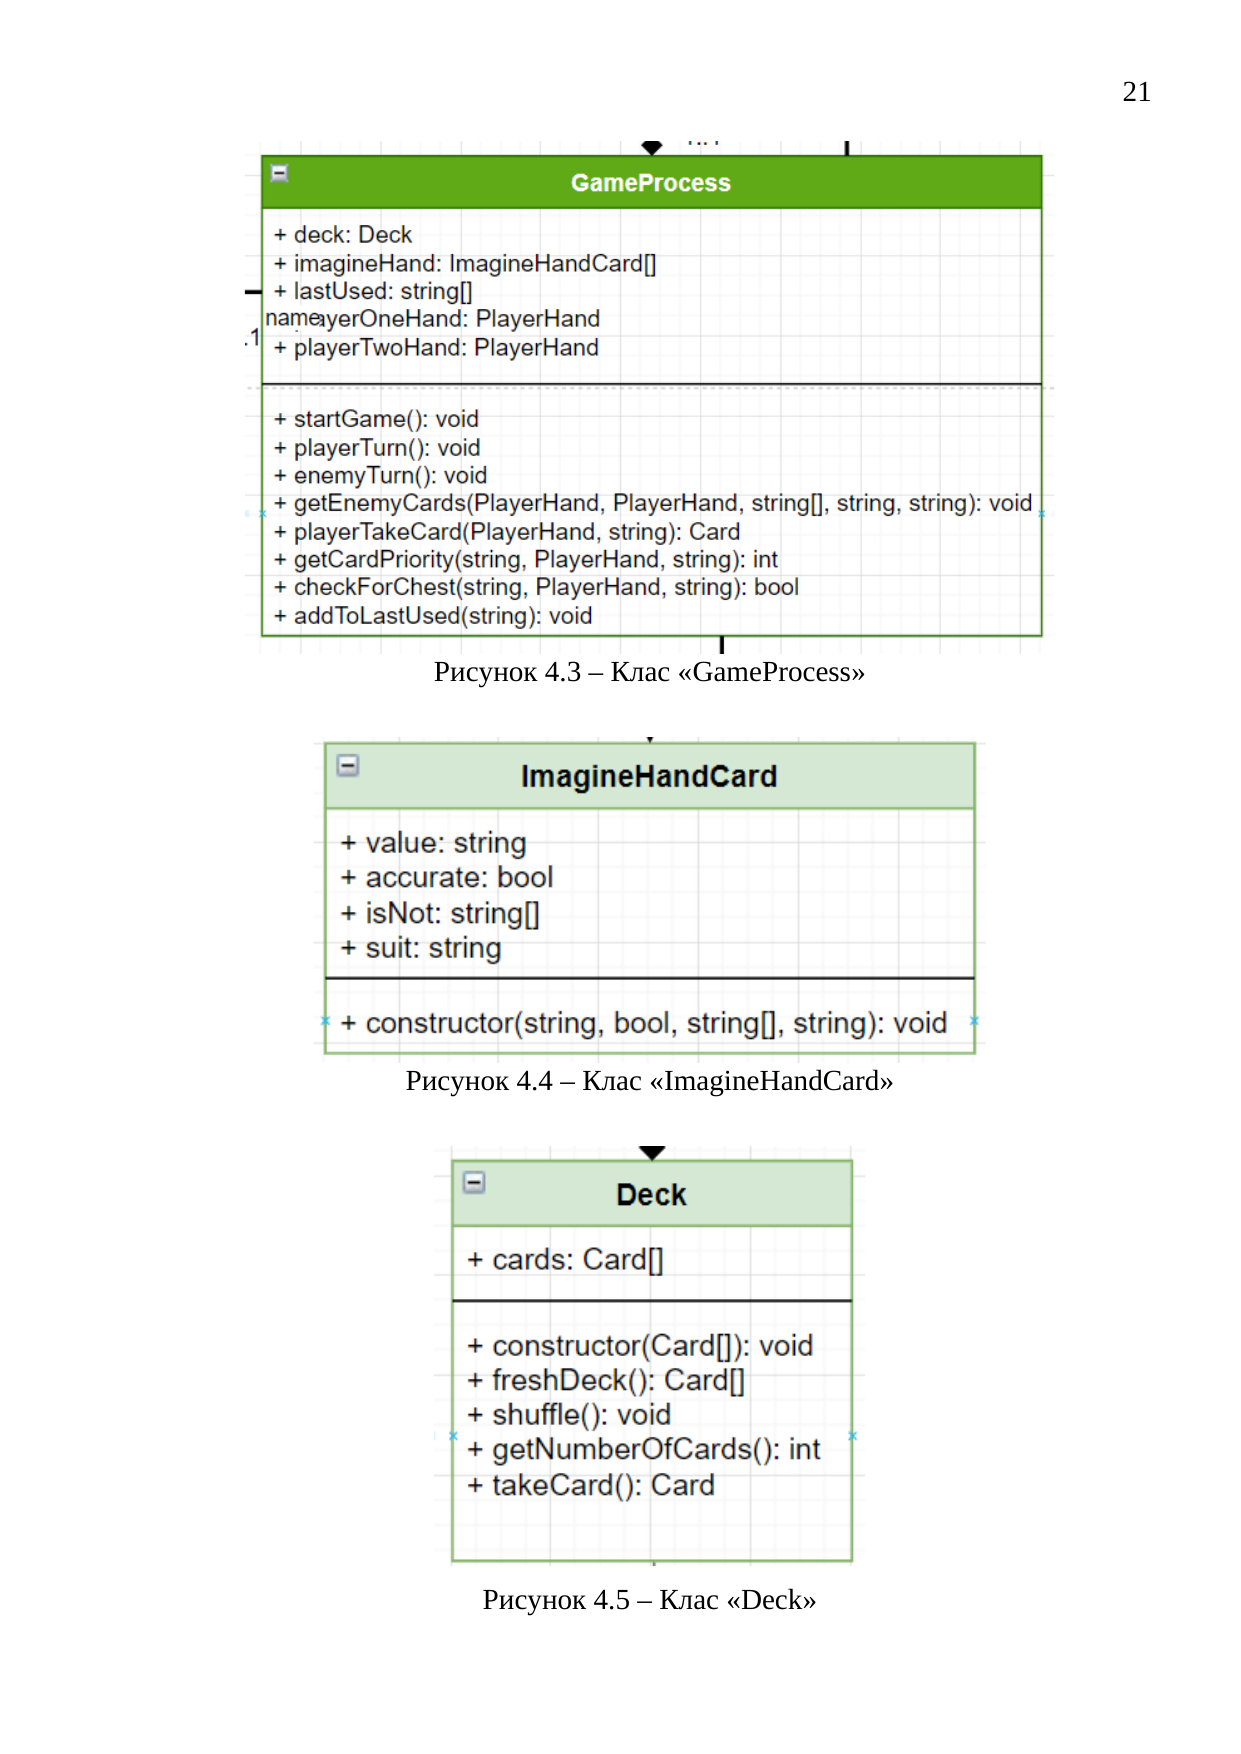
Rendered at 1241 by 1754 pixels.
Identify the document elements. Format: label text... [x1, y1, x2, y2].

text Клас «GameProcess» [148, 654, 1152, 688]
picture [434, 1146, 866, 1566]
picture [244, 141, 1055, 654]
text Клас «Deck» [148, 1582, 1152, 1616]
text Клас «ImagineHandCard» [148, 1063, 1152, 1096]
picture [313, 737, 986, 1063]
